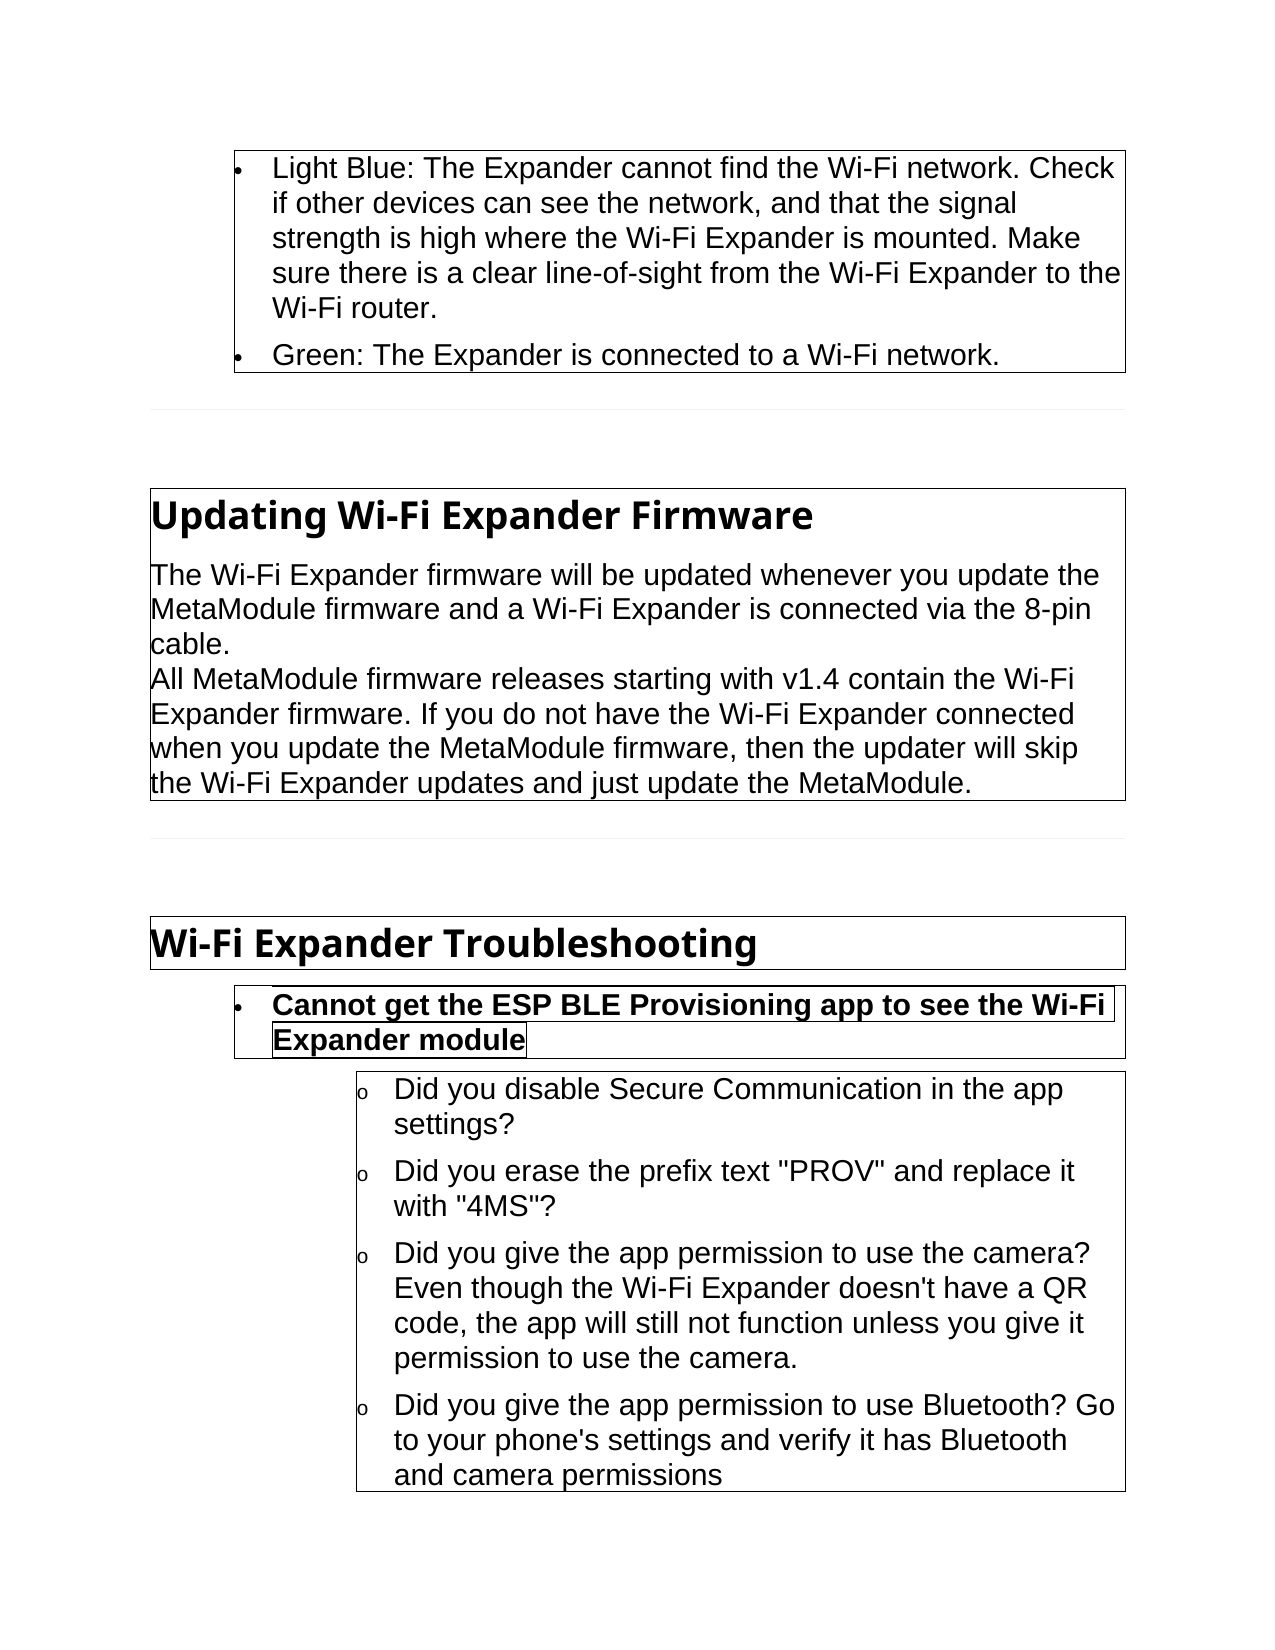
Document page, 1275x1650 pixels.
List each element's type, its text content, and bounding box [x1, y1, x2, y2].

list Did you give the app permission to use the camera? Even though the Wi-Fi Expander doesn't have a QR code, the app will still not function unless you give it permission to use the camera. [357, 1235, 1125, 1374]
list Did you give the app permission to use Bluetooth? Go to your phone's settings and verify it has Bluetooth and camera permissions [357, 1386, 1125, 1491]
list Did you disable Secure Communication in the app settings? [357, 1072, 1125, 1141]
list Light Blue: The Expander cannot find the Wi-Fi network. Check if other devices can see the network, and that the signal strength is high where the Wi-Fi Expander is mounted. Make sure there is a clear line-of-sight from the Wi-Fi Expander to the Wi-Fi router. [235, 151, 1125, 324]
list Cannot get the ESP BLE Provisioning app to see the Wi-Fi Expander module [527, 986, 1125, 1058]
list Green: The Expander is connected to a Wi-Fi network. [235, 336, 1125, 372]
list Did you erase the prefix text "PROV" and replace it with "4MS"? [357, 1153, 1125, 1223]
text All MetaModule firmware releases starting with v1.4 contain the Wi-Fi Expander firmware. If you do not have the Wi-Fi Expander connected when you update the MetaModule firmware, then the updater will skip the Wi-Fi Expander updates and just update the MetaModule. [151, 660, 1125, 800]
text The Wi-Fi Expander firmware will be updated whenever you update the MetaModule firmware and a Wi-Fi Expander is connected via the 8-pin cable. [151, 556, 1125, 660]
list Cannot get the ESP BLE Provisioning app to see the Wi-Fi Expander module [235, 986, 1114, 1058]
text Updating Wi-Fi Expander Firmware [151, 489, 1125, 541]
text Wi-Fi Expander Troubleshooting [151, 917, 1125, 969]
